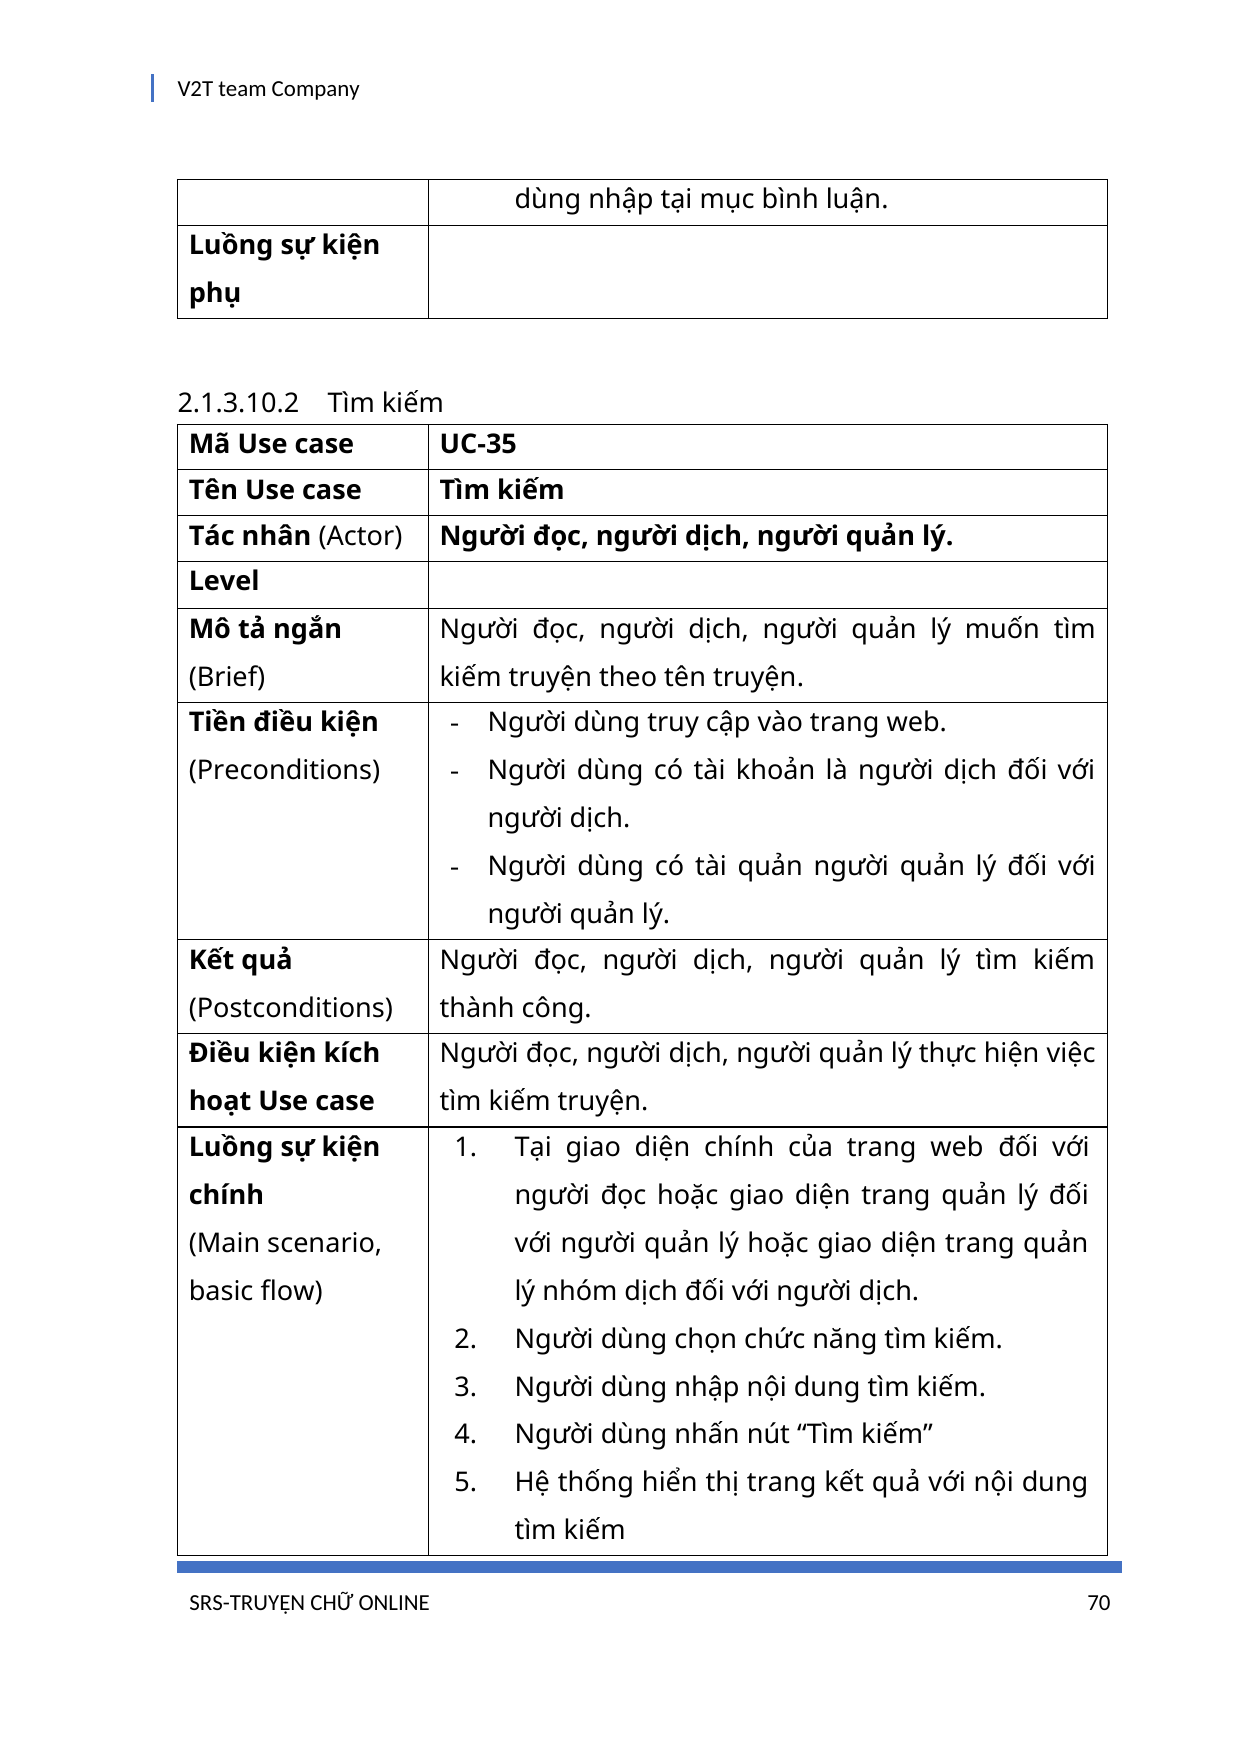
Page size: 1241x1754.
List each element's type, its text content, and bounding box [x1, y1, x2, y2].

table_cell Người đọc, người dịch, người quản lý tìm kiếm thành công. [429, 940, 1107, 1033]
table_cell Điều kiện kích hoạt Use case [178, 1034, 428, 1126]
table_cell [429, 226, 1107, 318]
table_cell [429, 562, 1107, 608]
table_cell Người đọc, người dịch, người quản lý muốn tìm kiếm truyện theo tên truyện. [429, 609, 1107, 702]
table_header UC-35 [429, 425, 1107, 469]
table_cell Tại giao diện chính của trang web đối với người đọc hoặc giao diện trang quản lý đối với người quản lý hoặc giao diện trang quản lý nhóm dịch đối với người dịch. Người dùng chọn chức năng tìm kiếm. Người dùng nhập nội dung tìm kiếm. Người dùng nhấn nút “Tìm kiếm” Hệ thống hiển thị trang kết quả với nội dung tìm kiếm [429, 1128, 1107, 1555]
table_cell Luồng sự kiện phụ [178, 226, 428, 318]
table_cell Tìm kiếm [429, 470, 1107, 515]
table_cell Người đọc, người dịch, người quản lý thực hiện việc tìm kiếm truyện. [429, 1034, 1107, 1126]
table_cell Kết quả (Postconditions) [178, 940, 428, 1033]
table_cell Mô tả ngắn (Brief) [178, 609, 428, 702]
table_cell Người đọc, người dịch, người quản lý. [429, 516, 1107, 561]
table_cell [429, 180, 1107, 224]
subtitle Tìm kiếm [177, 384, 1122, 421]
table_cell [178, 180, 428, 224]
table_cell Người dùng truy cập vào trang web. Người dùng có tài khoản là người dịch đối với người dịch. Người dùng có tài quản người quản lý đối với người quản lý. [429, 703, 1107, 939]
table_cell Level [178, 562, 428, 608]
table_cell Tác nhân (Actor) [178, 516, 428, 561]
table_header Mã Use case [178, 425, 428, 469]
table_cell Luồng sự kiện chính (Main scenario, basic flow) [178, 1128, 428, 1555]
table_cell Tiền điều kiện (Preconditions) [178, 703, 428, 939]
table_cell Tên Use case [178, 470, 428, 515]
